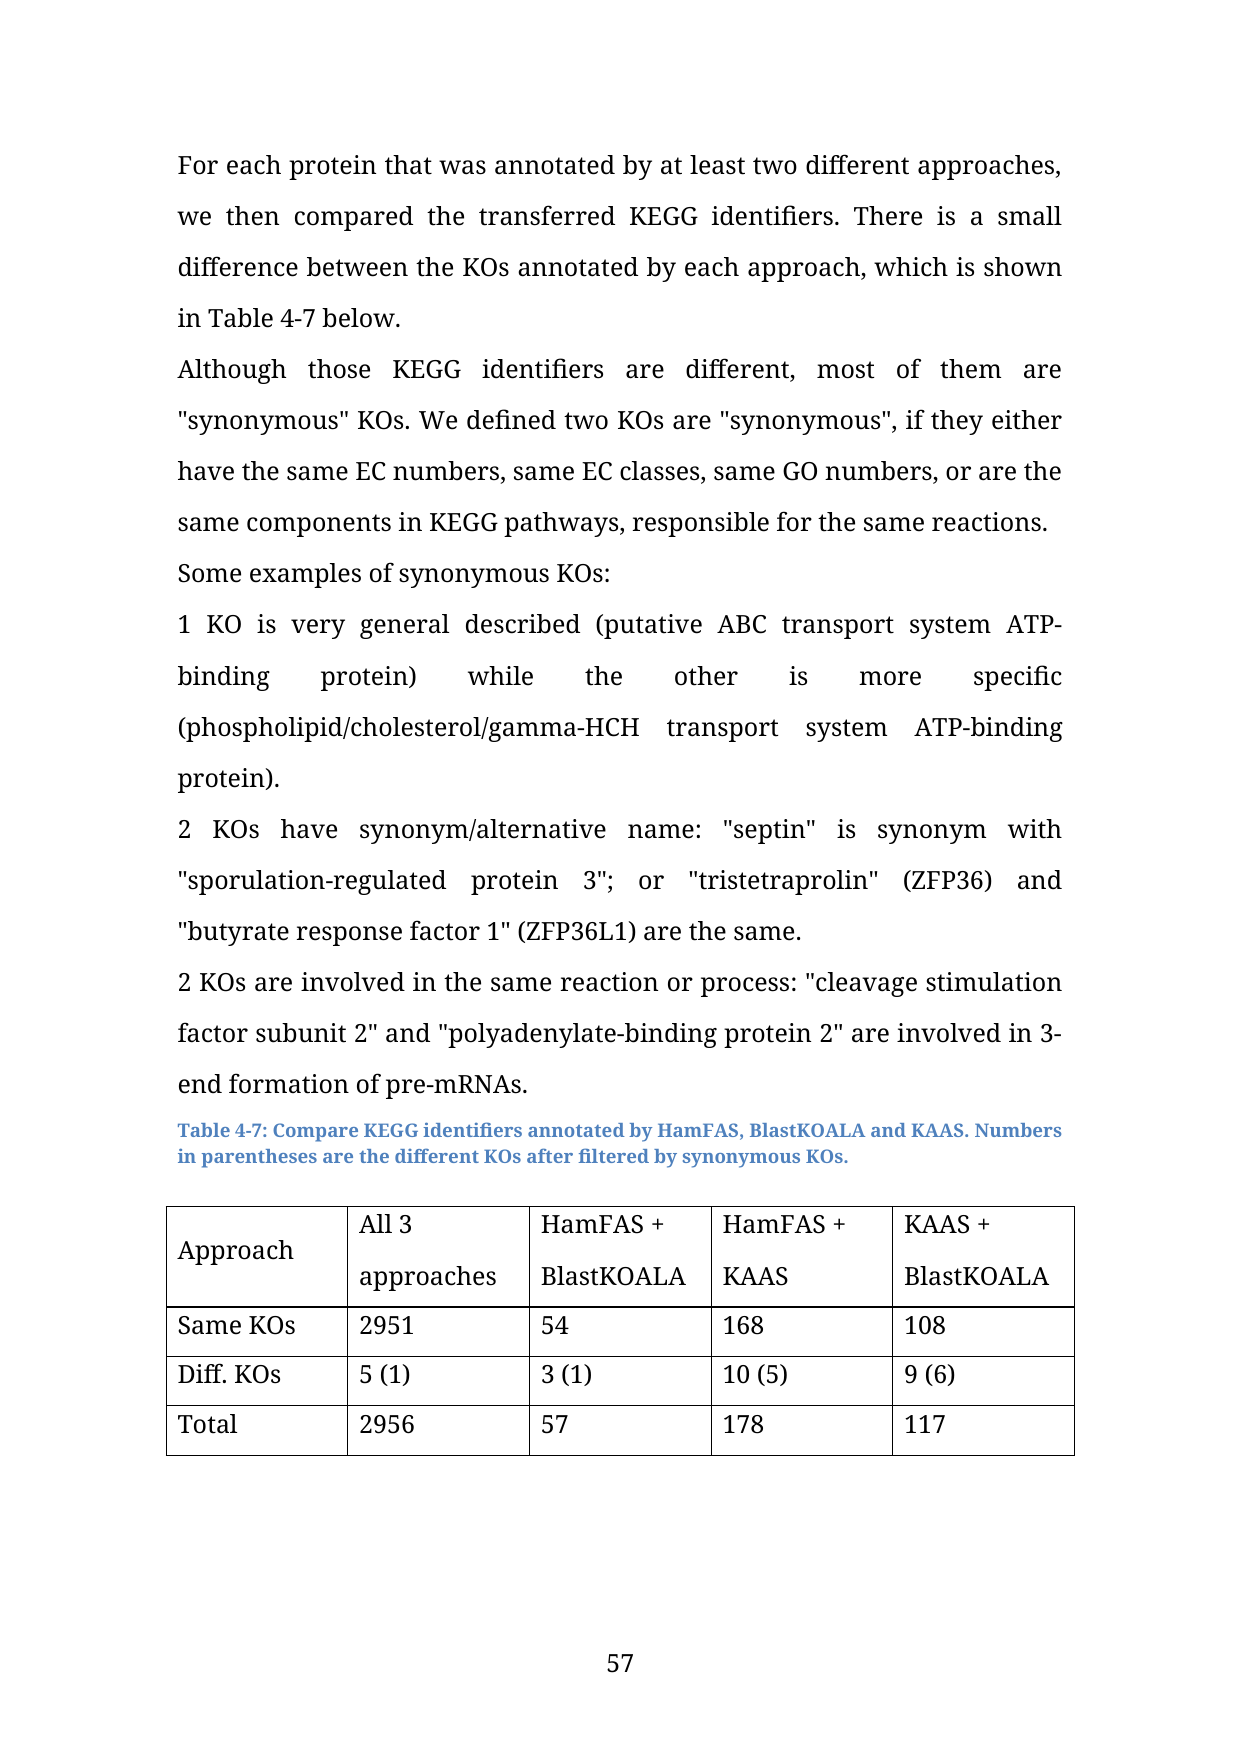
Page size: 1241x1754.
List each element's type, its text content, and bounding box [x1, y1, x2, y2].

table_cell Total [167, 1406, 347, 1454]
table_header HamFAS + BlastKOALA [530, 1207, 711, 1306]
text 1 KO is very general described (putative ABC transport system ATP-binding protein) while the other is more specific (phospholipid/cholesterol/gamma-HCH transport system ATP-binding protein). [177, 607, 1063, 794]
table_cell 57 [530, 1406, 711, 1454]
text 2 KOs have synonym/alternative name: "septin" is synonym with "sporulation-regulated protein 3"; or "tristetraprolin" (ZFP36) and "butyrate response factor 1" (ZFP36L1) are the same. [177, 811, 1063, 947]
table_header KAAS + BlastKOALA [893, 1207, 1074, 1306]
text 2 KOs are involved in the same reaction or process: "cleavage stimulation factor subunit 2" and "polyadenylate-binding protein 2" are involved in 3-end formation of pre-mRNAs. [177, 964, 1063, 1101]
table_cell Diff. KOs [167, 1357, 347, 1405]
table_cell 5 (1) [348, 1357, 529, 1405]
table_cell 2951 [348, 1308, 529, 1356]
table_cell 117 [893, 1406, 1074, 1454]
table_cell 10 (5) [712, 1357, 892, 1405]
table_cell 2956 [348, 1406, 529, 1454]
table_cell 168 [712, 1308, 892, 1356]
text Some examples of synonymous KOs: [177, 556, 1063, 590]
table_header Approach [167, 1207, 347, 1306]
table_cell 178 [712, 1406, 892, 1454]
table_cell 54 [530, 1308, 711, 1356]
table_cell Same KOs [167, 1308, 347, 1356]
table_cell 108 [893, 1308, 1074, 1356]
table_cell 9 (6) [893, 1357, 1074, 1405]
text Although those KEGG identifiers are different, most of them are "synonymous" KOs. We defined two KOs are "synonymous", if they either have the same EC numbers, same EC classes, same GO numbers, or are the same components in KEGG pathways, responsible for the same reactions. [177, 352, 1063, 539]
table_header All 3 approaches [348, 1207, 529, 1306]
table_header HamFAS + KAAS [712, 1207, 892, 1306]
table_cell 3 (1) [530, 1357, 711, 1405]
